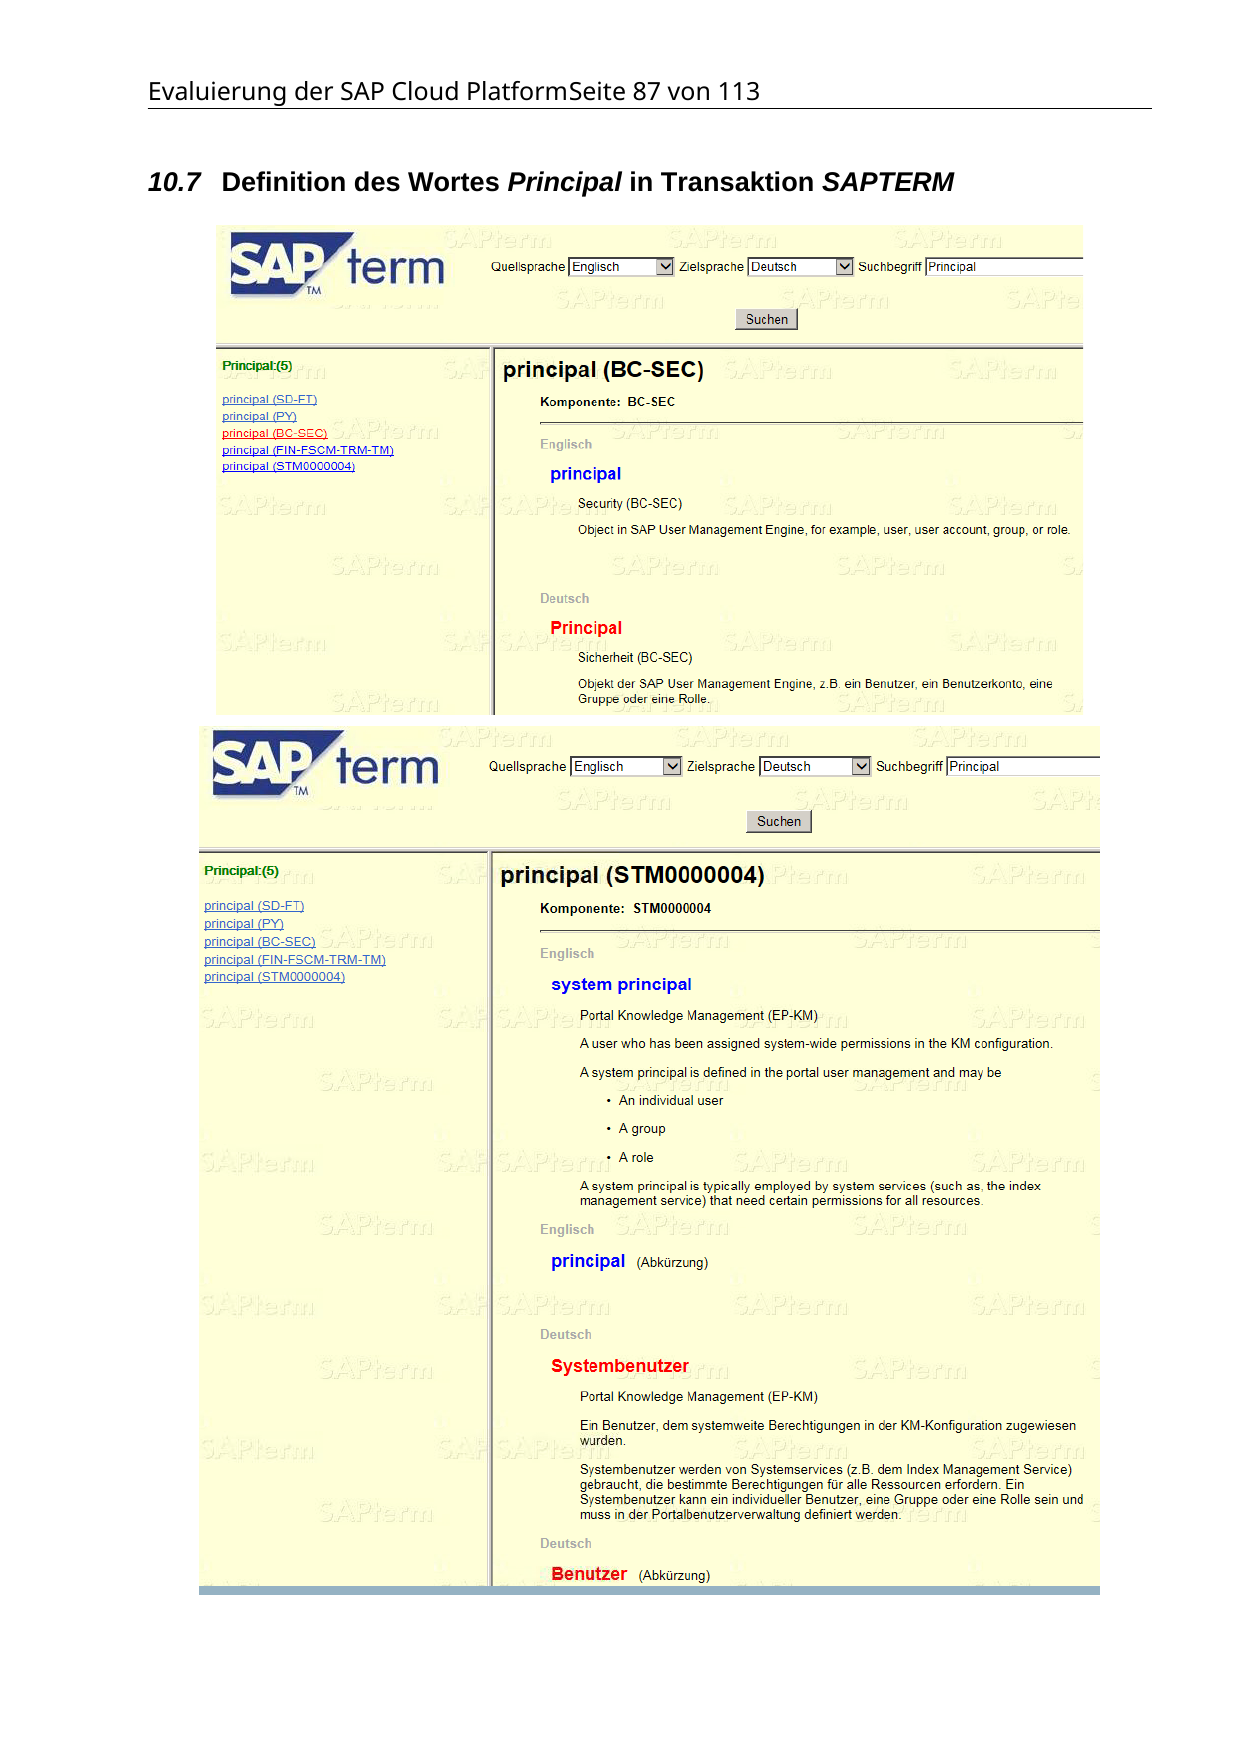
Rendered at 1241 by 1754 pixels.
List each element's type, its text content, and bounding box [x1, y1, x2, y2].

picture [216, 225, 1084, 715]
subtitle Definition des Wortes Principal in Transaktion SAPTERM [148, 166, 1152, 197]
picture [199, 726, 1100, 1595]
